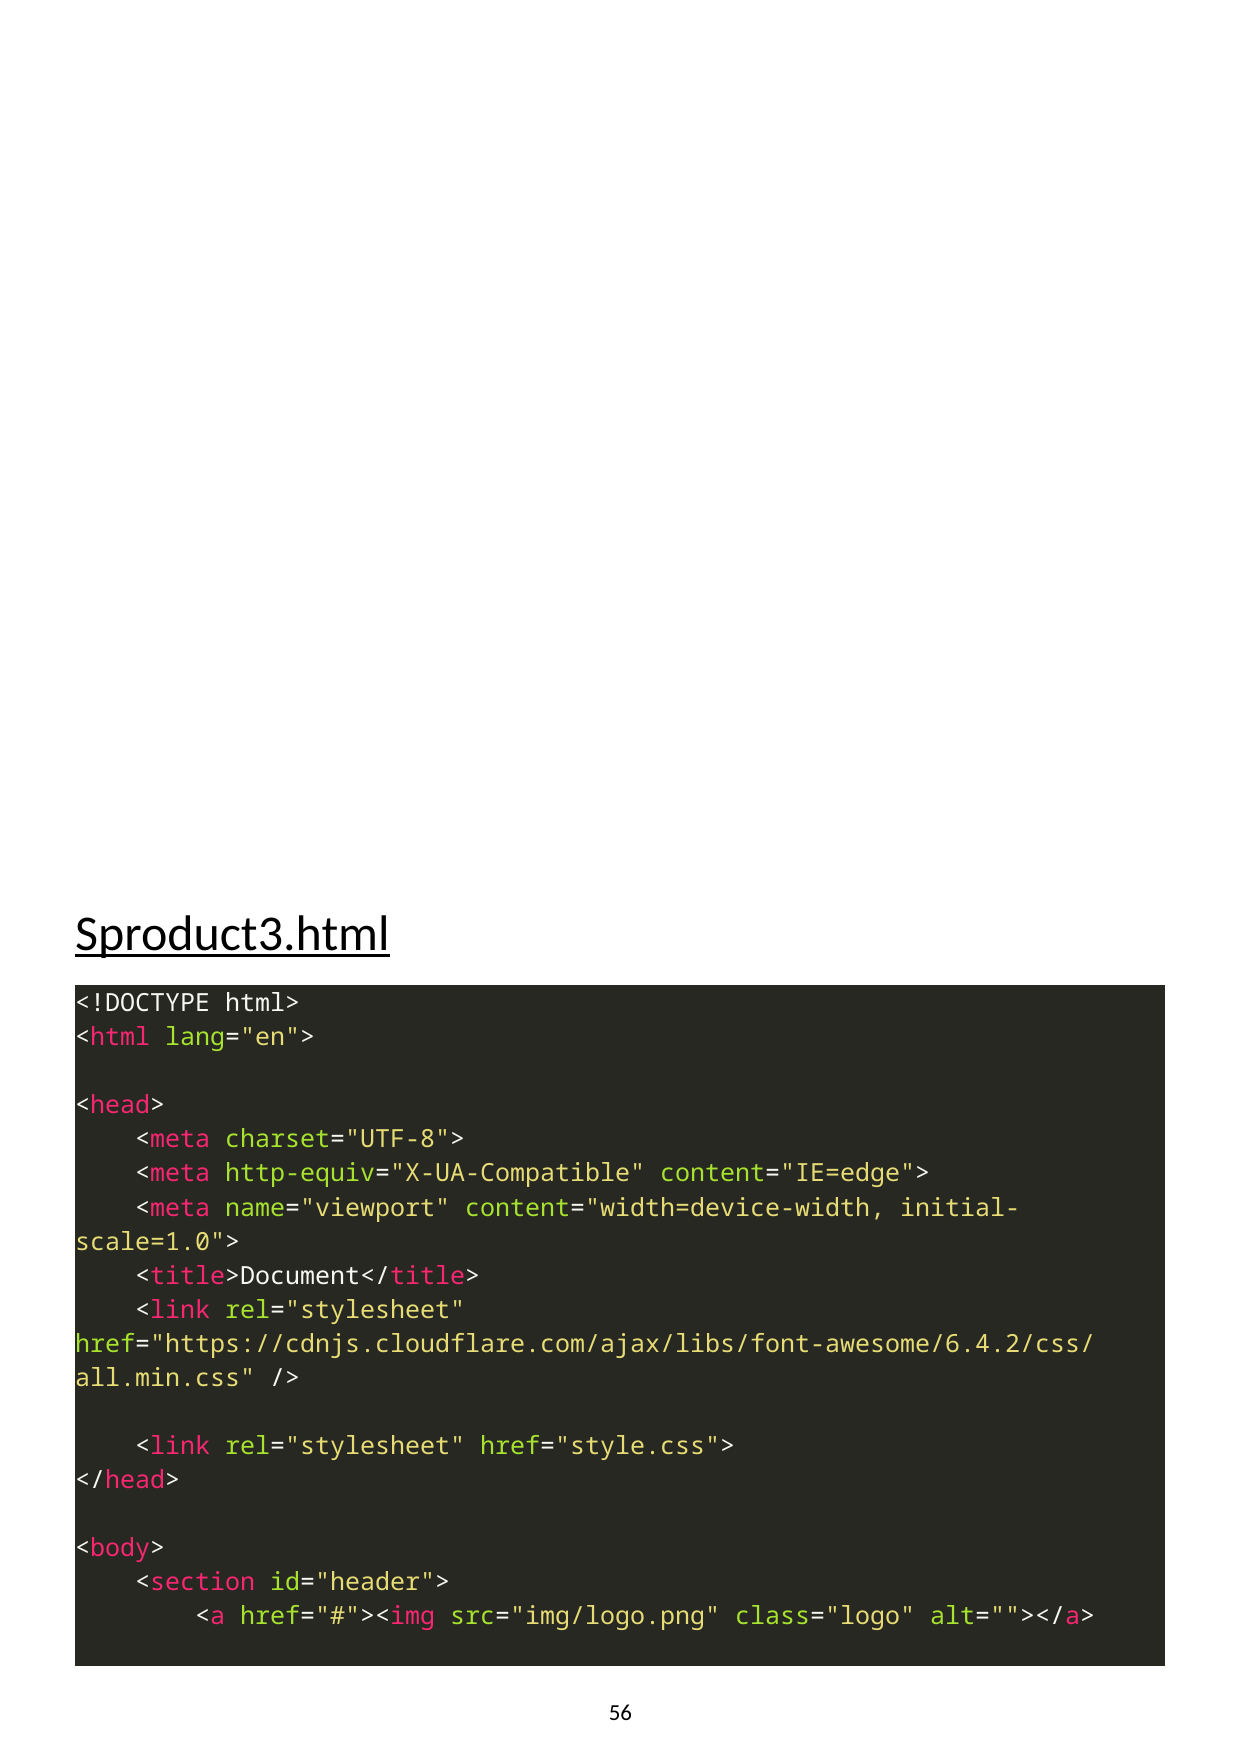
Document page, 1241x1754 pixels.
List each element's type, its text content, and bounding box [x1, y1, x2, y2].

text <meta charset="UTF-8"> [75, 1121, 1165, 1155]
text </head> [75, 1462, 1165, 1496]
text <link rel="stylesheet" href="https://cdnjs.cloudflare.com/ajax/libs/font-awesome/6.4.2/css/all.min.css" /> [75, 1291, 1165, 1393]
text <section id="header"> [75, 1564, 1165, 1598]
text <body> [75, 1530, 1165, 1564]
text Sproduct3.html [75, 902, 1137, 963]
text <title>Document</title> [75, 1257, 1165, 1291]
text <html lang="en"> [75, 1019, 1165, 1053]
text <!DOCTYPE html> [75, 985, 1165, 1019]
text <head> [75, 1087, 1165, 1121]
text <meta http-equiv="X-UA-Compatible" content="IE=edge"> [75, 1155, 1165, 1189]
text <meta name="viewport" content="width=device-width, initial-scale=1.0"> [75, 1189, 1165, 1257]
text <a href="#"><img src="img/logo.png" class="logo" alt=""></a> [75, 1598, 1165, 1632]
text <link rel="stylesheet" href="style.css"> [75, 1428, 1165, 1462]
